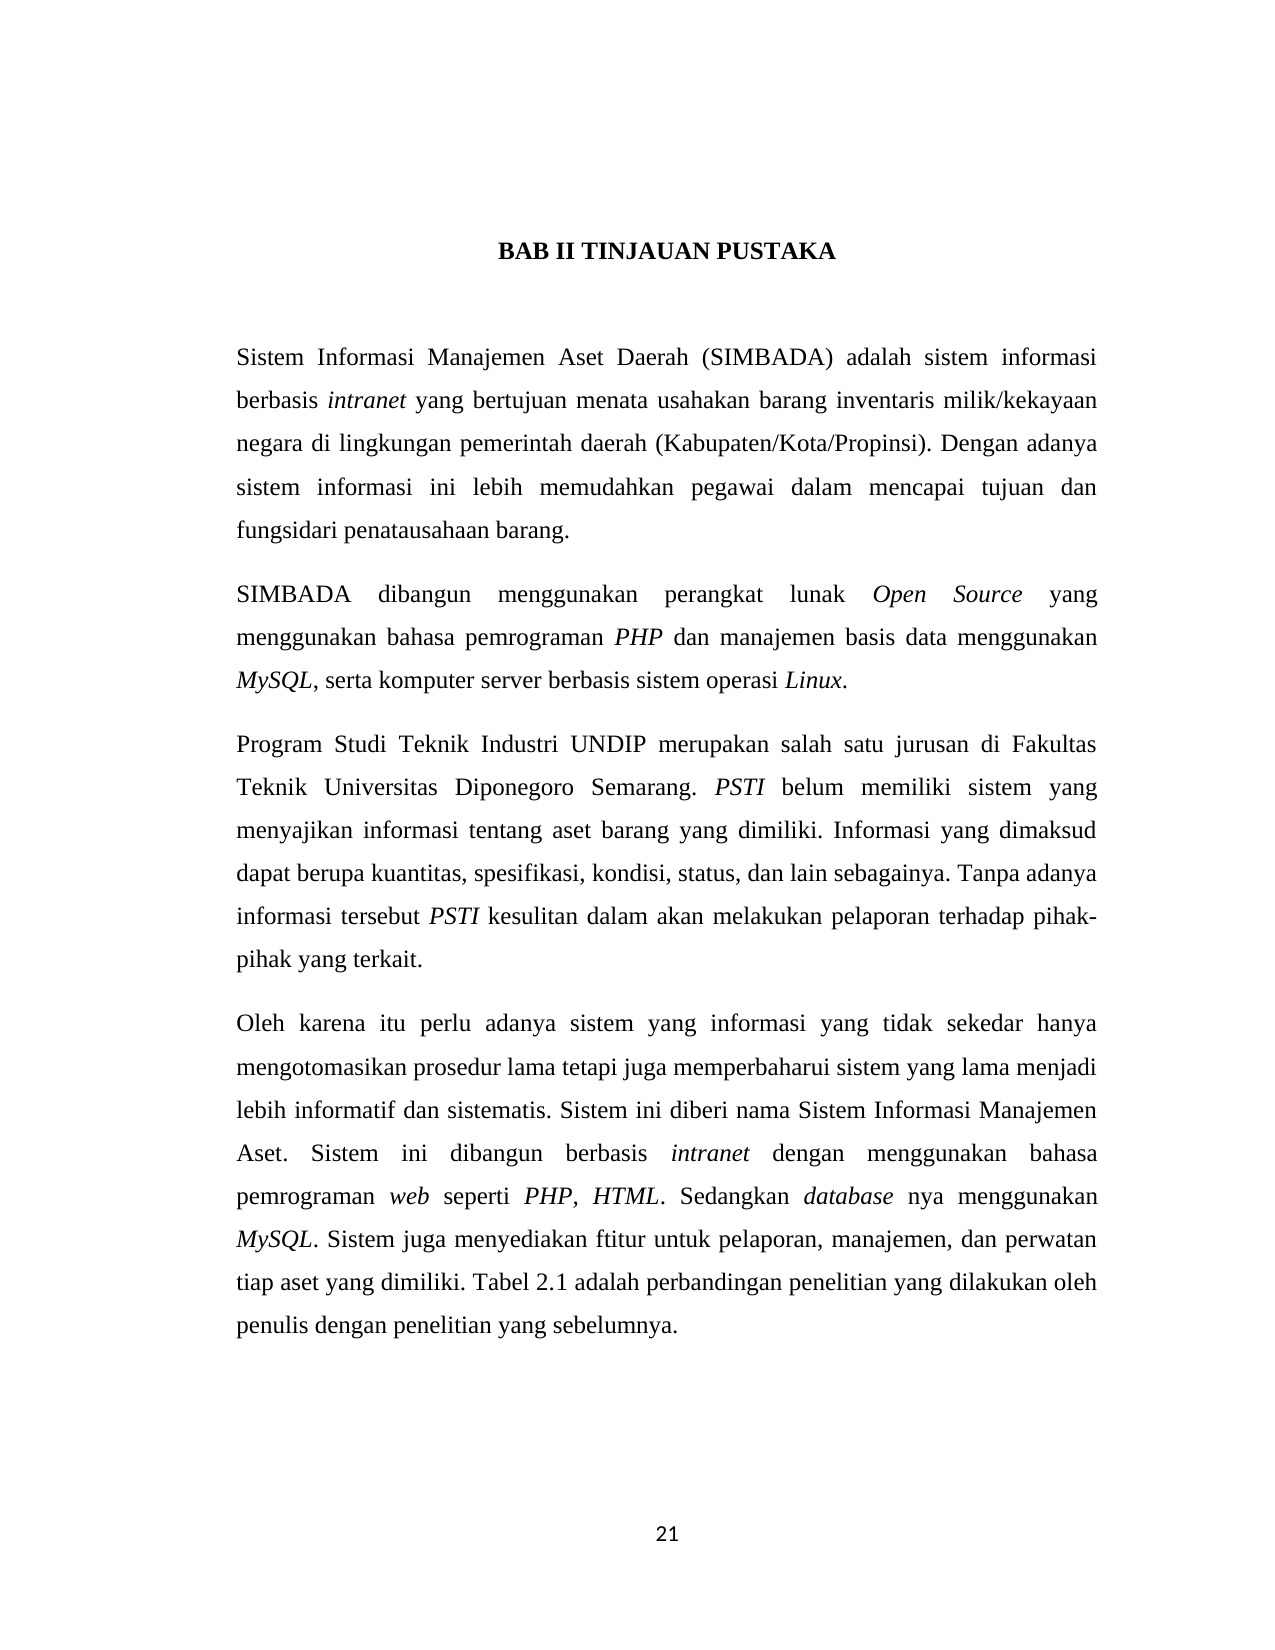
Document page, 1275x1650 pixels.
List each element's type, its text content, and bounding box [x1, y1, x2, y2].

text Program Studi Teknik Industri UNDIP merupakan salah satu jurusan di Fakultas Teknik Universitas Diponegoro Semarang. PSTI belum memiliki sistem yang menyajikan informasi tentang aset barang yang dimiliki. Informasi yang dimaksud dapat berupa kuantitas, spesifikasi, kondisi, status, dan lain sebagainya. Tanpa adanya informasi tersebut PSTI kesulitan dalam akan melakukan pelaporan terhadap pihak-pihak yang terkait. [236, 729, 1098, 973]
text SIMBADA dibangun menggunakan perangkat lunak Open Source yang menggunakan bahasa pemrograman PHP dan manajemen basis data menggunakan MySQL, serta komputer server berbasis sistem operasi Linux. [236, 579, 1098, 694]
text Sistem Informasi Manajemen Aset Daerah (SIMBADA) adalah sistem informasi berbasis intranet yang bertujuan menata usahakan barang inventaris milik/kekayaan negara di lingkungan pemerintah daerah (Kabupaten/Kota/Propinsi). Dengan adanya sistem informasi ini lebih memudahkan pegawai dalam mencapai tujuan dan fungsidari penatausahaan barang. [236, 342, 1098, 543]
text Oleh karena itu perlu adanya sistem yang informasi yang tidak sekedar hanya mengotomasikan prosedur lama tetapi juga memperbaharui sistem yang lama menjadi lebih informatif dan sistematis. Sistem ini diberi nama Sistem Informasi Manajemen Aset. Sistem ini dibangun berbasis intranet dengan menggunakan bahasa pemrograman web seperti PHP, HTML. Sedangkan database nya menggunakan MySQL. Sistem juga menyediakan ftitur untuk pelaporan, manajemen, dan perwatan tiap aset yang dimiliki. Tabel 2.1 adalah perbandingan penelitian yang dilakukan oleh penulis dengan penelitian yang sebelumnya. [236, 1008, 1098, 1339]
subtitle BAB II TINJAUAN PUSTAKA [236, 236, 1098, 265]
